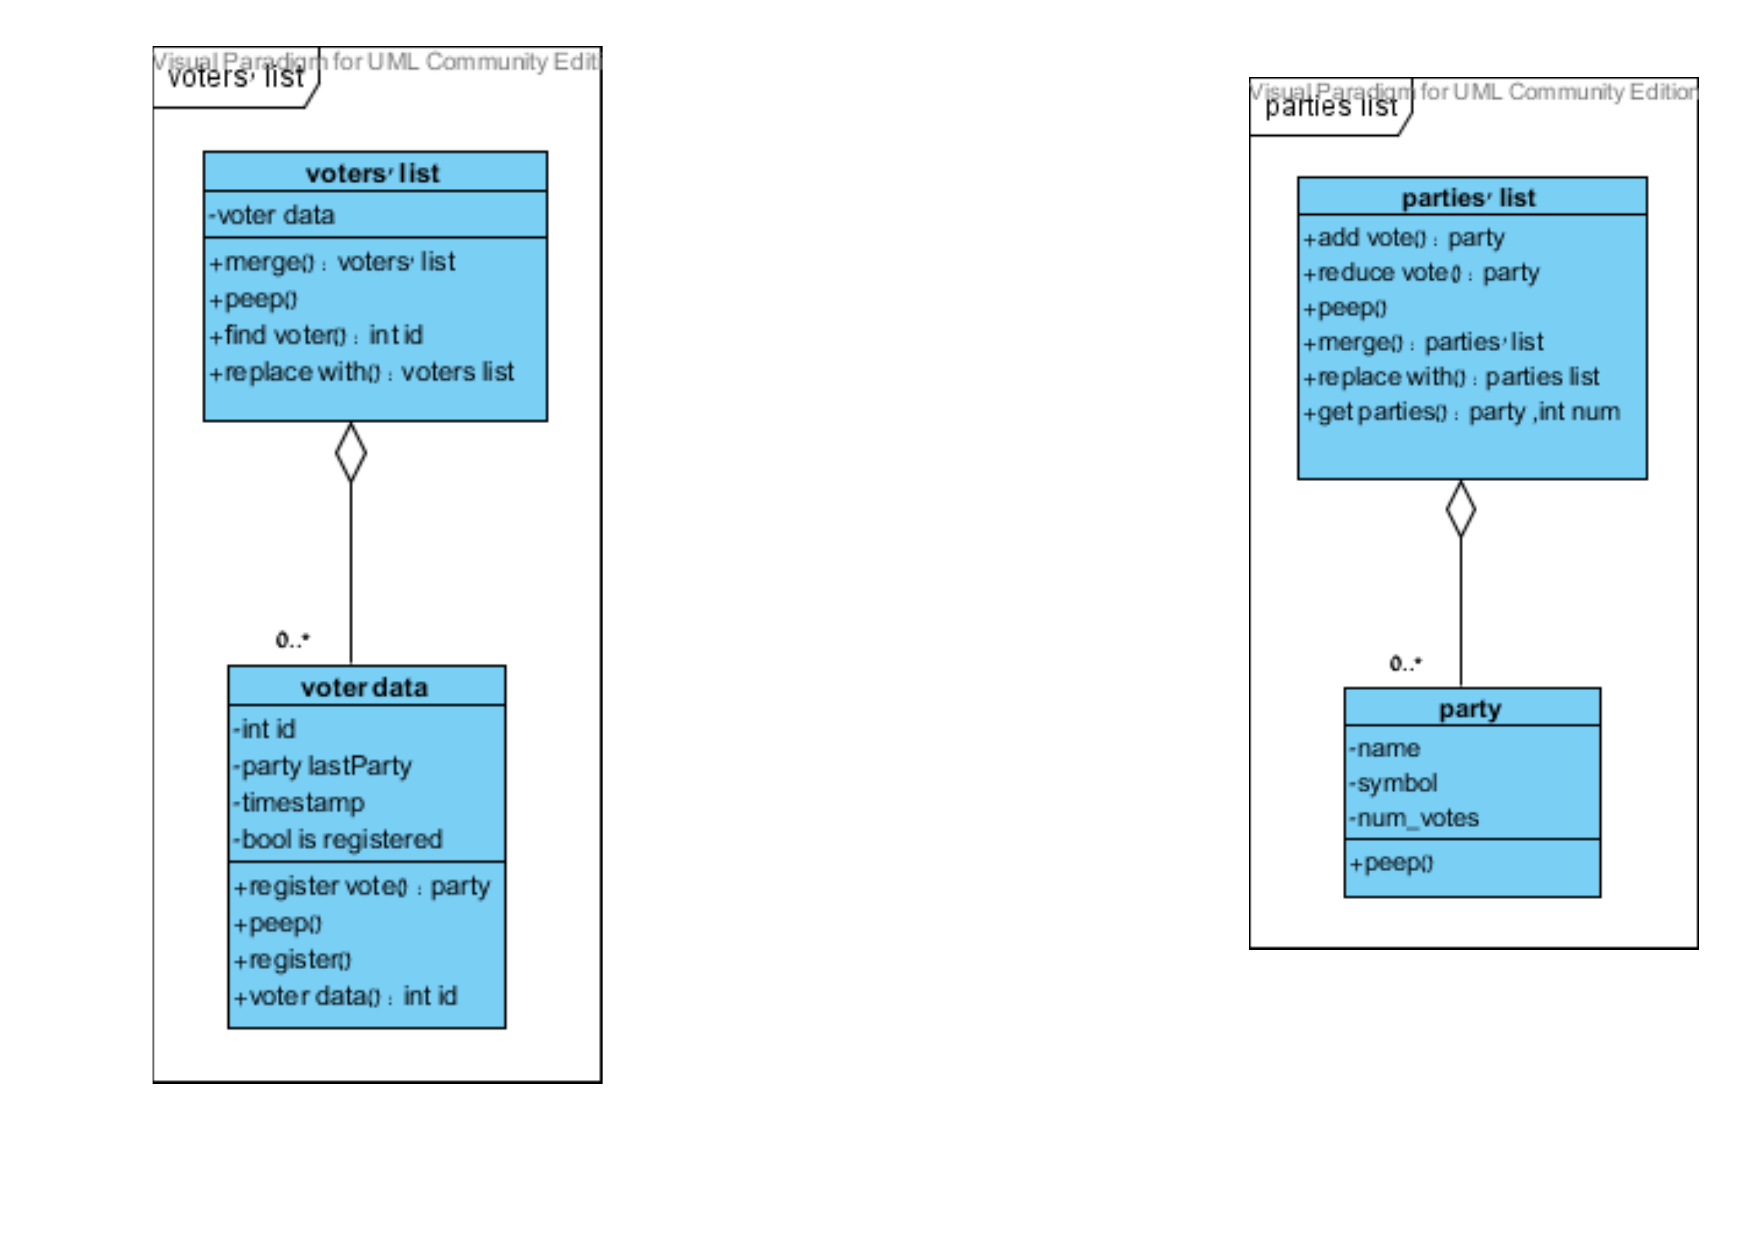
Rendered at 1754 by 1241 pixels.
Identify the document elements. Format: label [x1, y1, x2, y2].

picture [152, 46, 603, 1084]
picture [1249, 77, 1699, 950]
